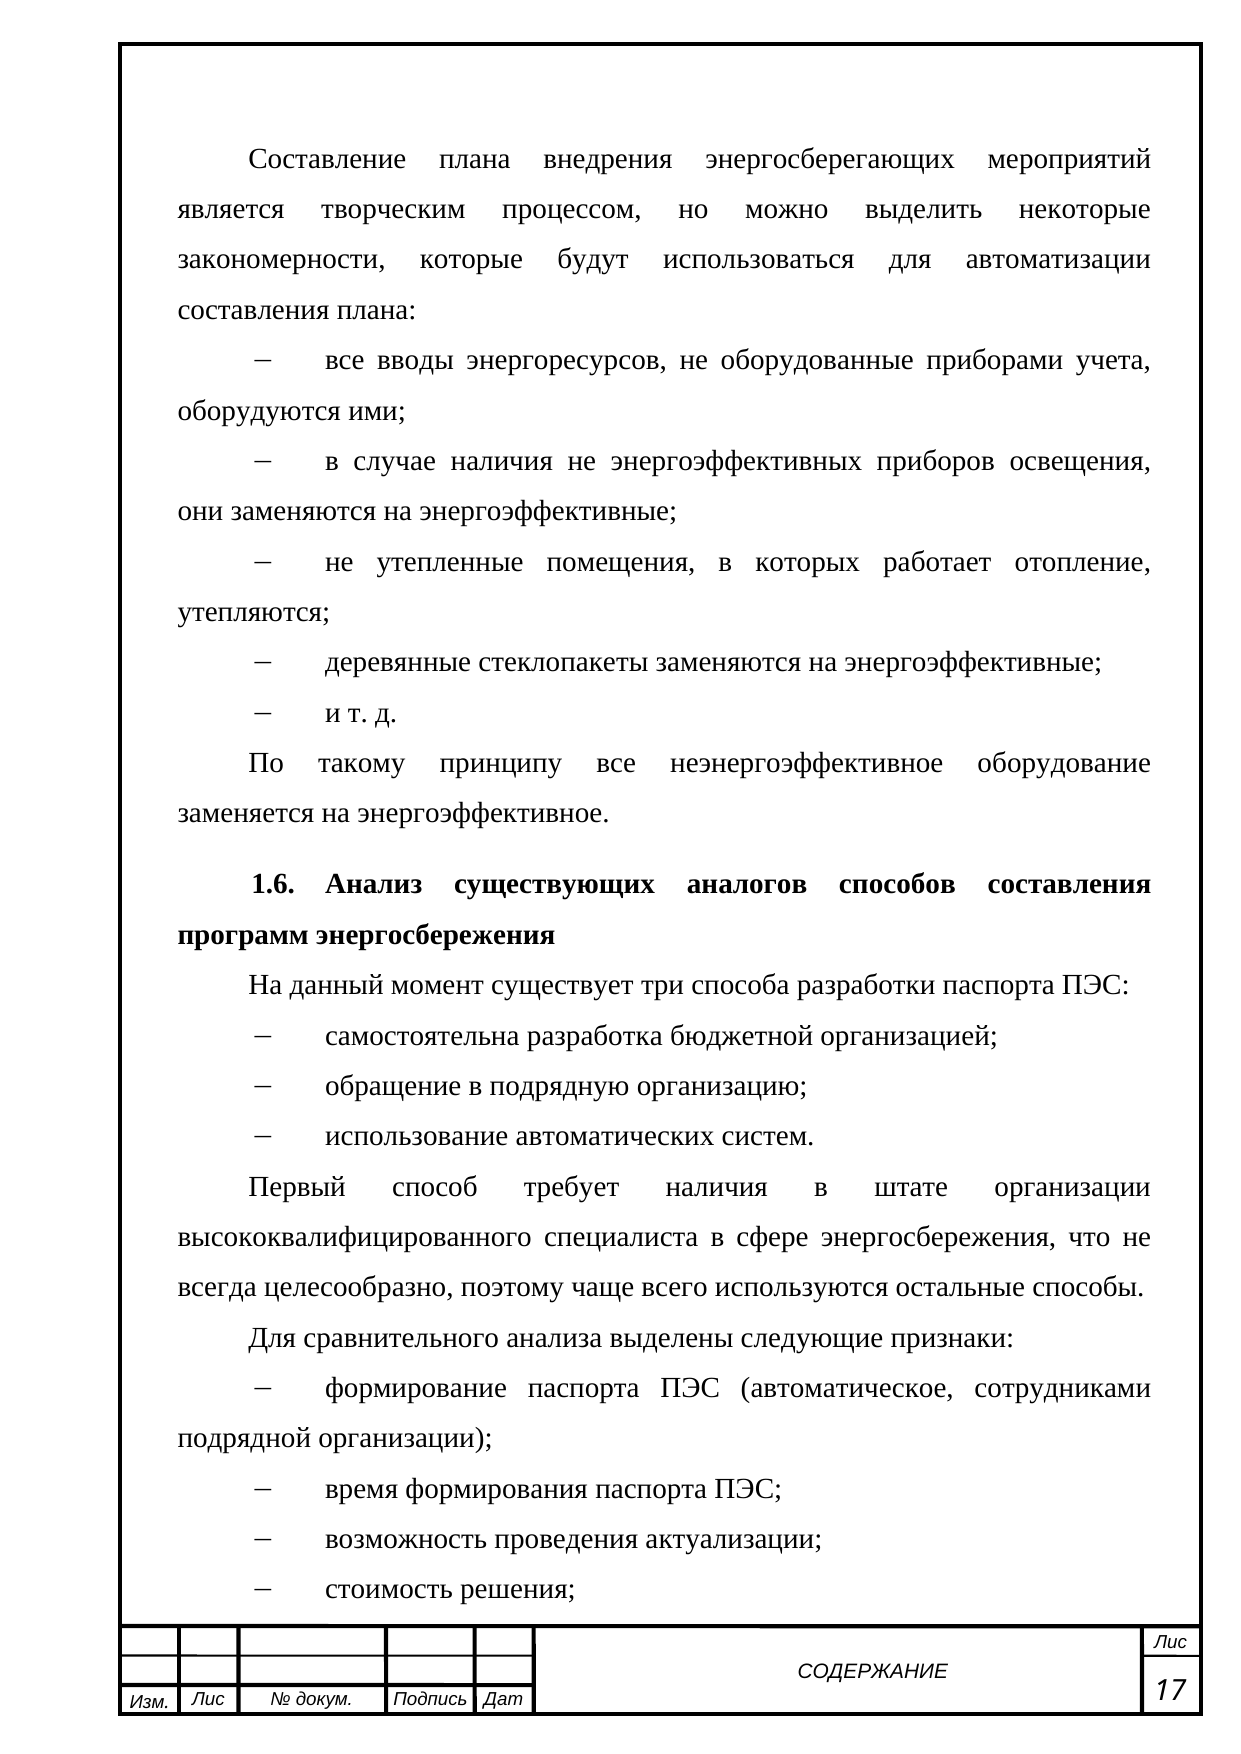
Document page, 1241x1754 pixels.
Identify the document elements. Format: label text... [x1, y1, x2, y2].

list возможность проведения актуализации; [177, 1521, 1152, 1555]
list время формирования паспорта ПЭС; [177, 1471, 1152, 1504]
list и т. д. [177, 695, 1152, 728]
text Первый способ требует наличия в штате организации высококвалифицированного специалиста в сфере энергосбережения, что не всегда целесообразно, поэтому чаще всего используются остальные способы. [177, 1169, 1152, 1303]
list в случае наличия не энергоэффективных приборов освещения, они заменяются на энергоэффективные; [177, 443, 1152, 527]
list самостоятельна разработка бюджетной организацией; [177, 1018, 1152, 1051]
text Для сравнительного анализа выделены следующие признаки: [177, 1320, 1152, 1353]
list стоимость решения; [177, 1572, 1152, 1605]
text Составление плана внедрения энергосберегающих мероприятий является творческим процессом, но можно выделить некоторые закономерности, которые будут использоваться для автоматизации составления плана: [177, 141, 1152, 325]
text На данный момент существует три способа разработки паспорта ПЭС: [177, 967, 1152, 1001]
list деревянные стеклопакеты заменяются на энергоэффективные; [177, 644, 1152, 678]
list все вводы энергоресурсов, не оборудованные приборами учета, оборудуются ими; [177, 342, 1152, 426]
list обращение в подрядную организацию; [177, 1068, 1152, 1102]
subtitle Анализ существующих аналогов способов составления программ энергосбережения [177, 867, 1152, 951]
text По такому принципу все неэнергоэффективное оборудование заменяется на энергоэффективное. [177, 745, 1152, 829]
list использование автоматических систем. [177, 1118, 1152, 1152]
list формирование паспорта ПЭС (автоматическое, сотрудниками подрядной организации); [177, 1370, 1152, 1454]
list не утепленные помещения, в которых работает отопление, утепляются; [177, 544, 1152, 628]
